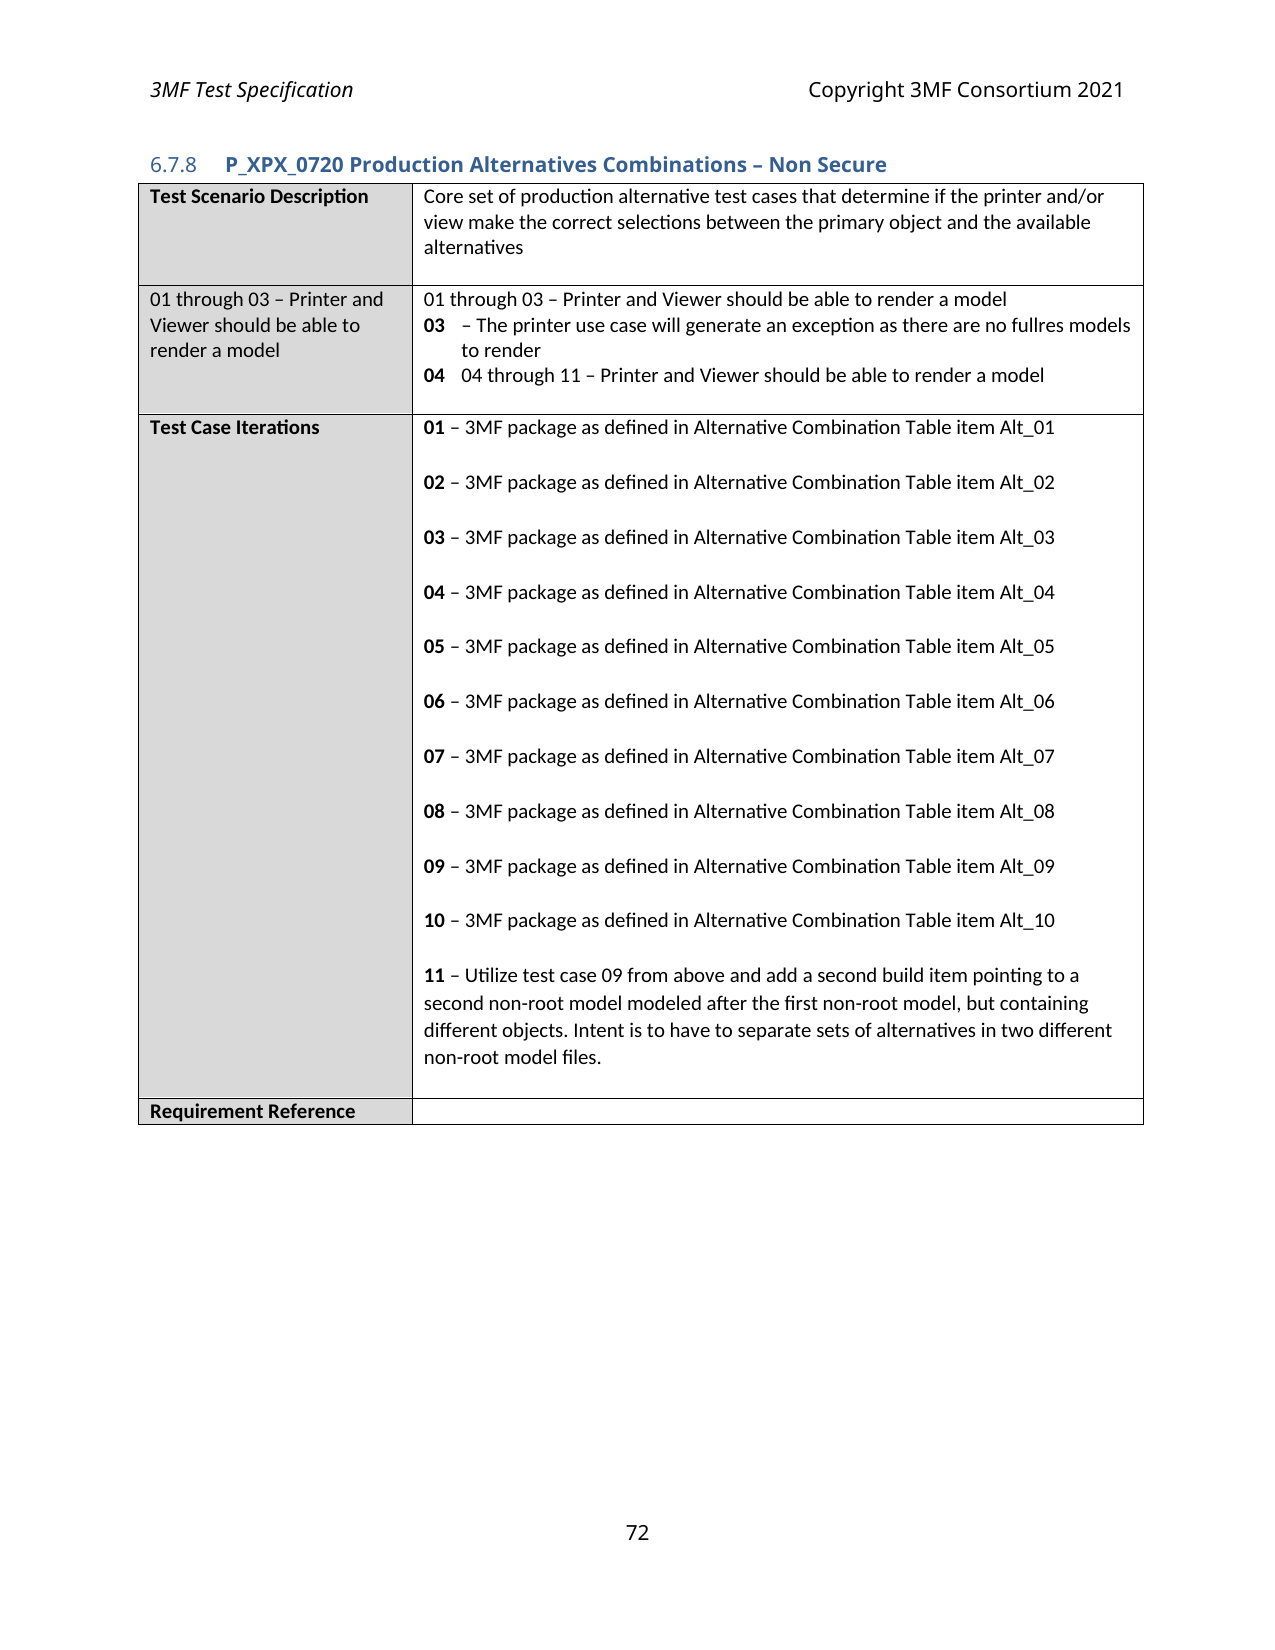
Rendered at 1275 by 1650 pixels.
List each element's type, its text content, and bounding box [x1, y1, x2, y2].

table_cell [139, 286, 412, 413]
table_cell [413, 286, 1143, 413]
subtitle P_XPX_0720 Production Alternatives Combinations – Non Secure [150, 150, 1125, 178]
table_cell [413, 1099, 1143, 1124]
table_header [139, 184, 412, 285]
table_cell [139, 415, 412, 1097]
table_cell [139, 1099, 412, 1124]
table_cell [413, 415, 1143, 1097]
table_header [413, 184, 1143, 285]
